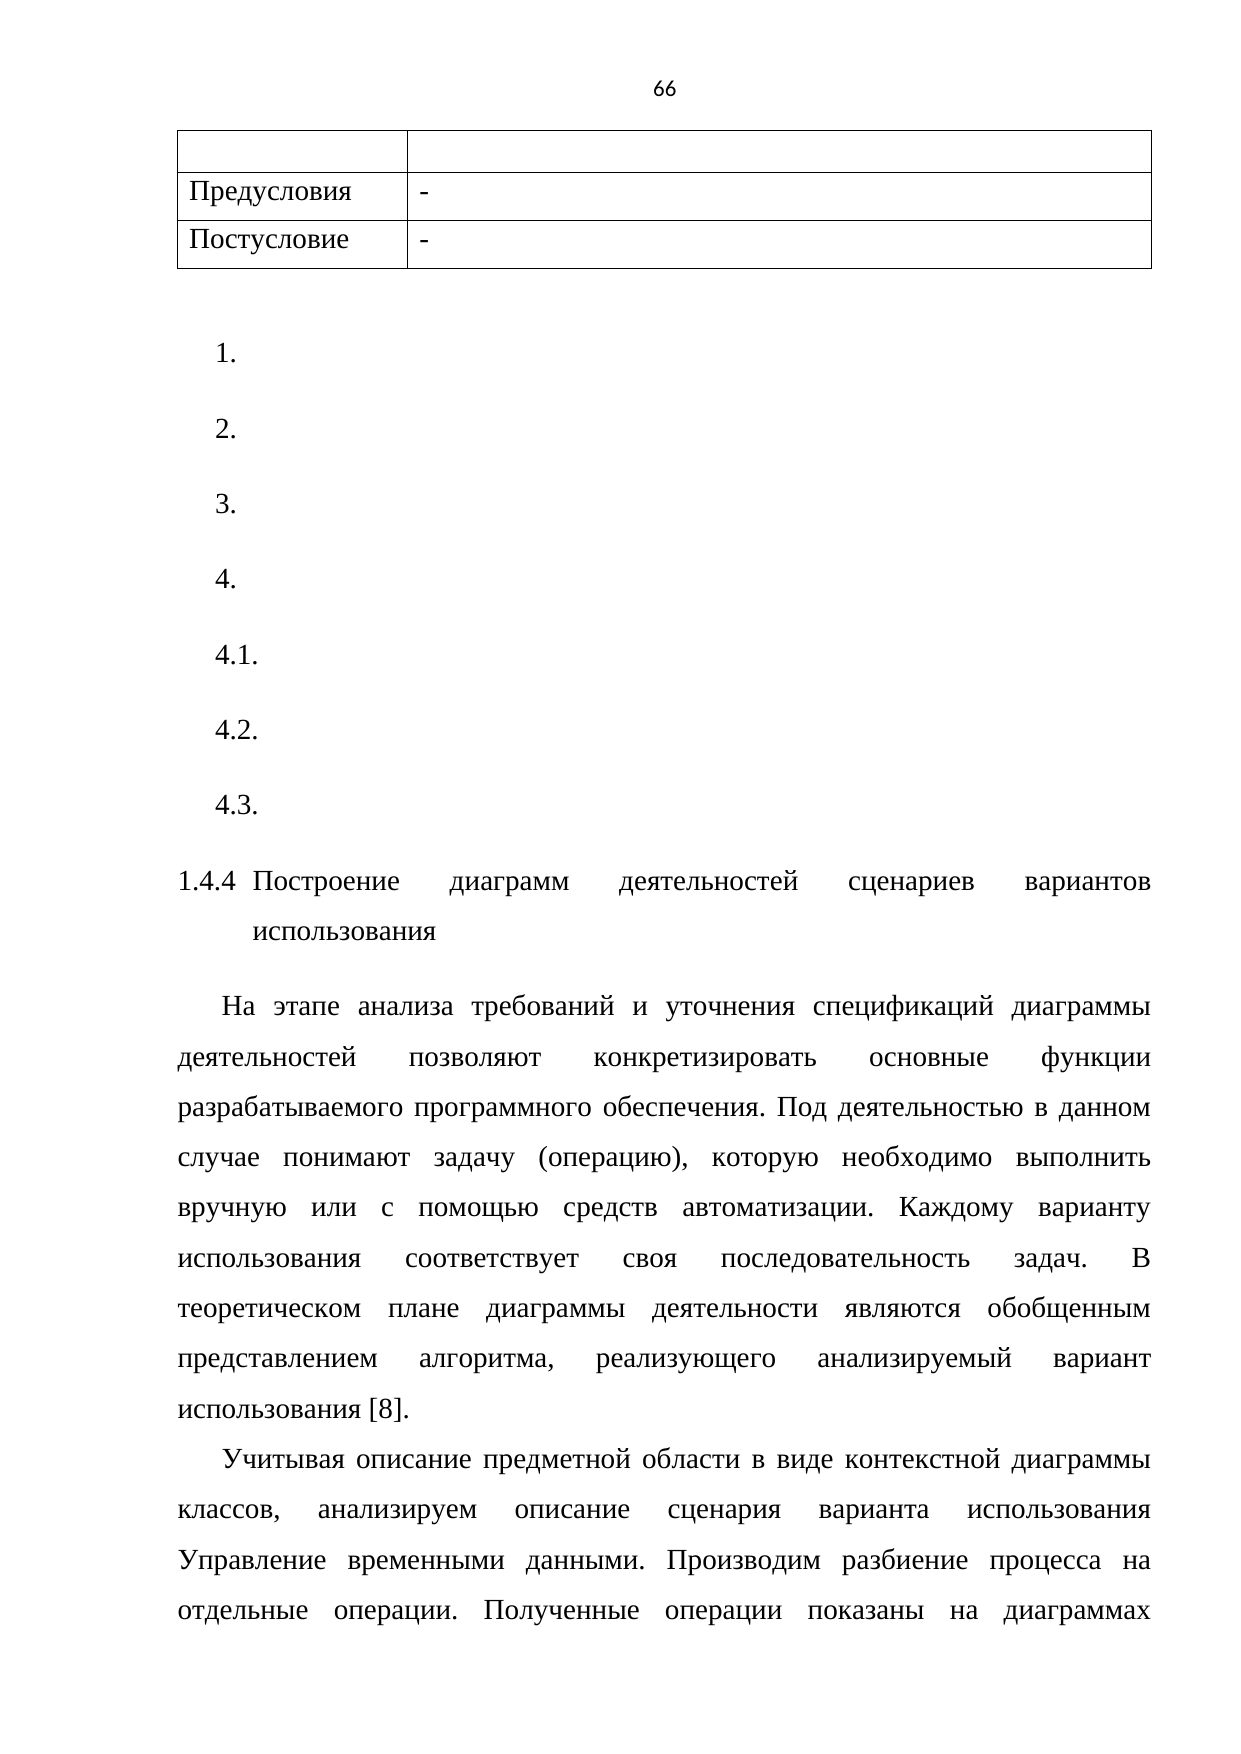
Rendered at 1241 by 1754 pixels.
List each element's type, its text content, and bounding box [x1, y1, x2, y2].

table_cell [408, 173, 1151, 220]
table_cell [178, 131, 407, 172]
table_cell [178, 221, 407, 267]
subtitle Построение диаграмм деятельностей сценариев вариантов использования [177, 863, 1152, 947]
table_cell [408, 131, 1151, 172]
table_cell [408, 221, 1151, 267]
text На этапе анализа требований и уточнения спецификаций диаграммы деятельностей позволяют конкретизировать основные функции разрабатываемого программного обеспечения. Под деятельностью в данном случае понимают задачу (операцию), которую необходимо выполнить вручную или с помощью средств автоматизации. Каждому варианту использования соответствует своя последовательность задач. В теоретическом плане диаграммы деятельности являются обобщенным представлением алгоритма, реализующего анализируемый вариант использования [8]. [177, 988, 1152, 1424]
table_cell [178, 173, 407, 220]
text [177, 1441, 1152, 1626]
